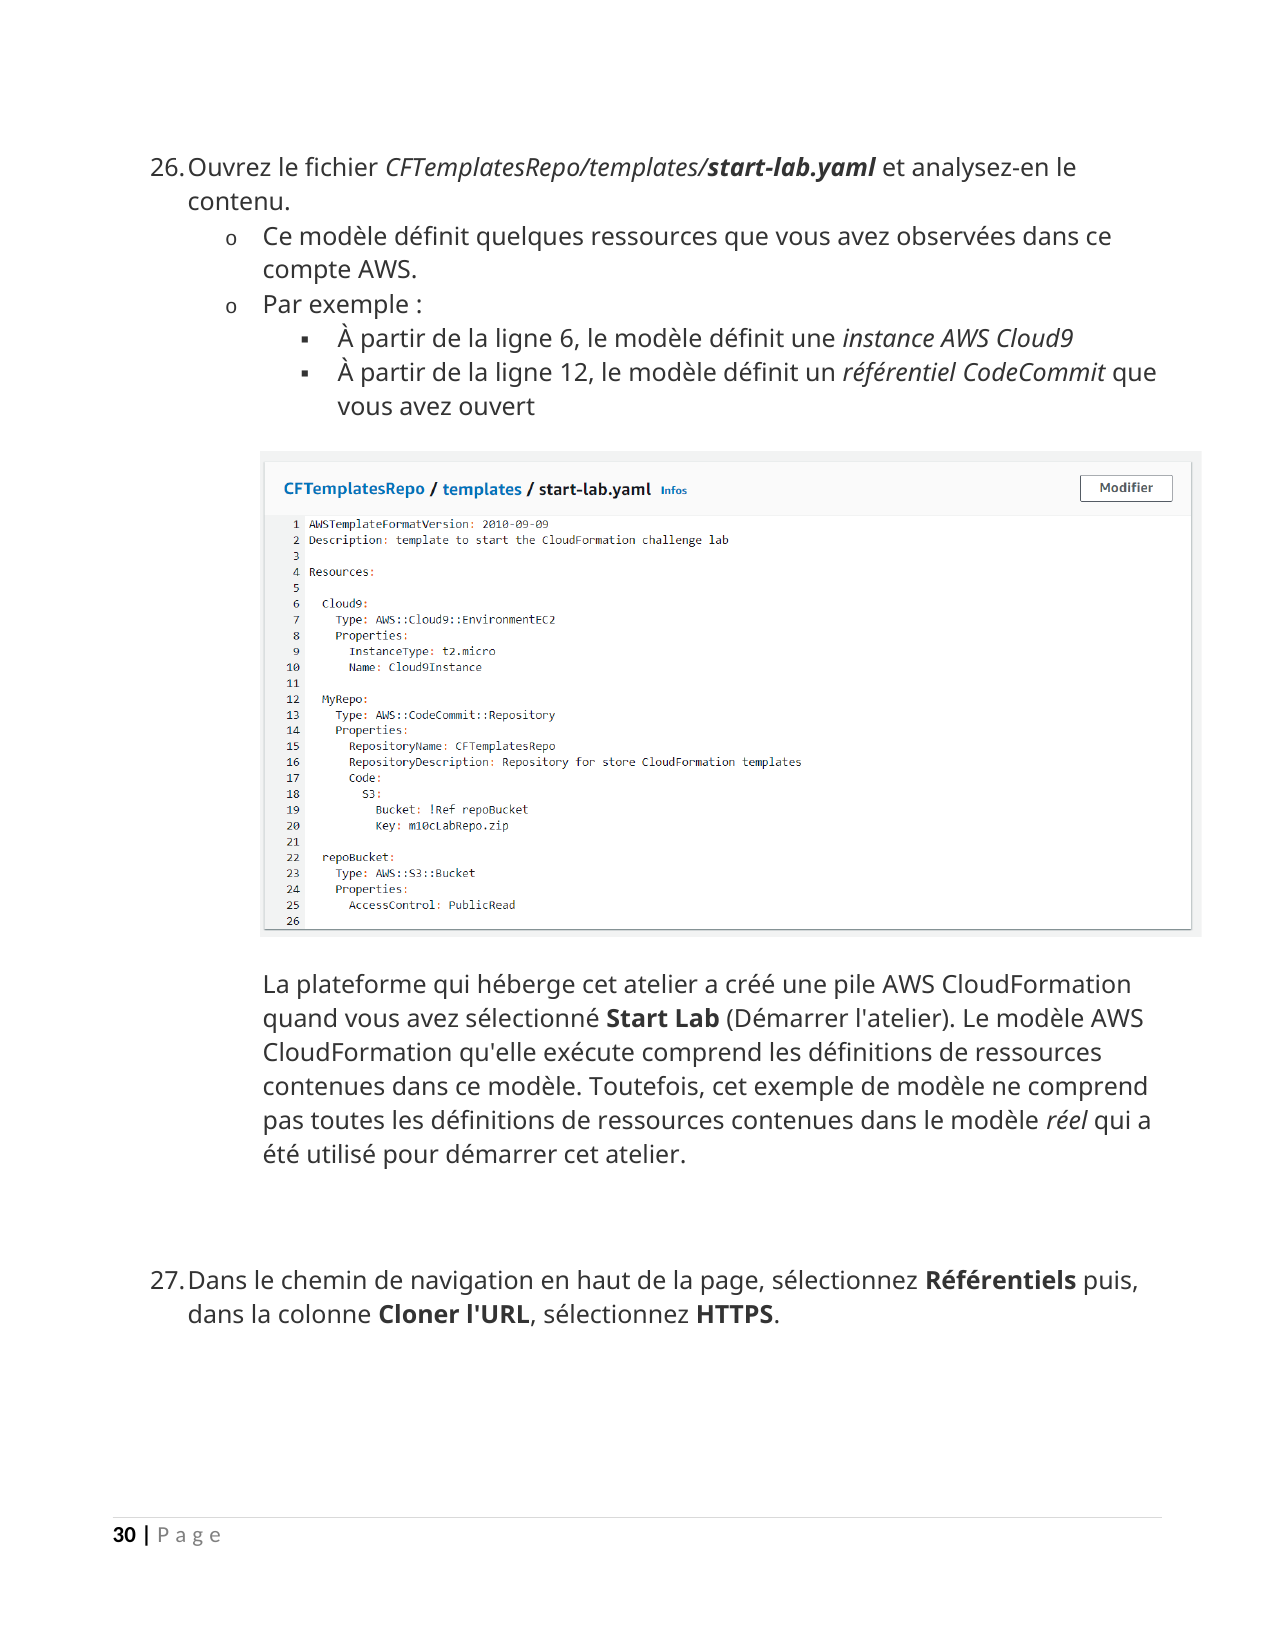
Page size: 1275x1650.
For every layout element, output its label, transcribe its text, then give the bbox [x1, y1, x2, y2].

list À partir de la ligne 12, le modèle définit un référentiel CodeCommit que vous avez ouvert [300, 354, 1162, 422]
list Ouvrez le fichier CFTemplatesRepo/templates/start-lab.yaml et analysez-en le contenu. [150, 150, 1162, 218]
list Dans le chemin de navigation en haut de la page, sélectionnez Référentiels puis, dans la colonne Cloner l'URL, sélectionnez HTTPS. [150, 1263, 1162, 1331]
list Ce modèle définit quelques ressources que vous avez observées dans ce compte AWS. [225, 218, 1162, 286]
picture [260, 451, 1202, 937]
text La plateforme qui héberge cet atelier a créé une pile AWS CloudFormation quand vous avez sélectionné Start Lab (Démarrer l'atelier). Le modèle AWS CloudFormation qu'elle exécute comprend les définitions de ressources contenues dans ce modèle. Toutefois, cet exemple de modèle ne comprend pas toutes les définitions de ressources contenues dans le modèle réel qui a été utilisé pour démarrer cet atelier. [262, 966, 1162, 1171]
list Par exemple : [225, 286, 1162, 320]
list À partir de la ligne 6, le modèle définit une instance AWS Cloud9 [300, 320, 1162, 354]
